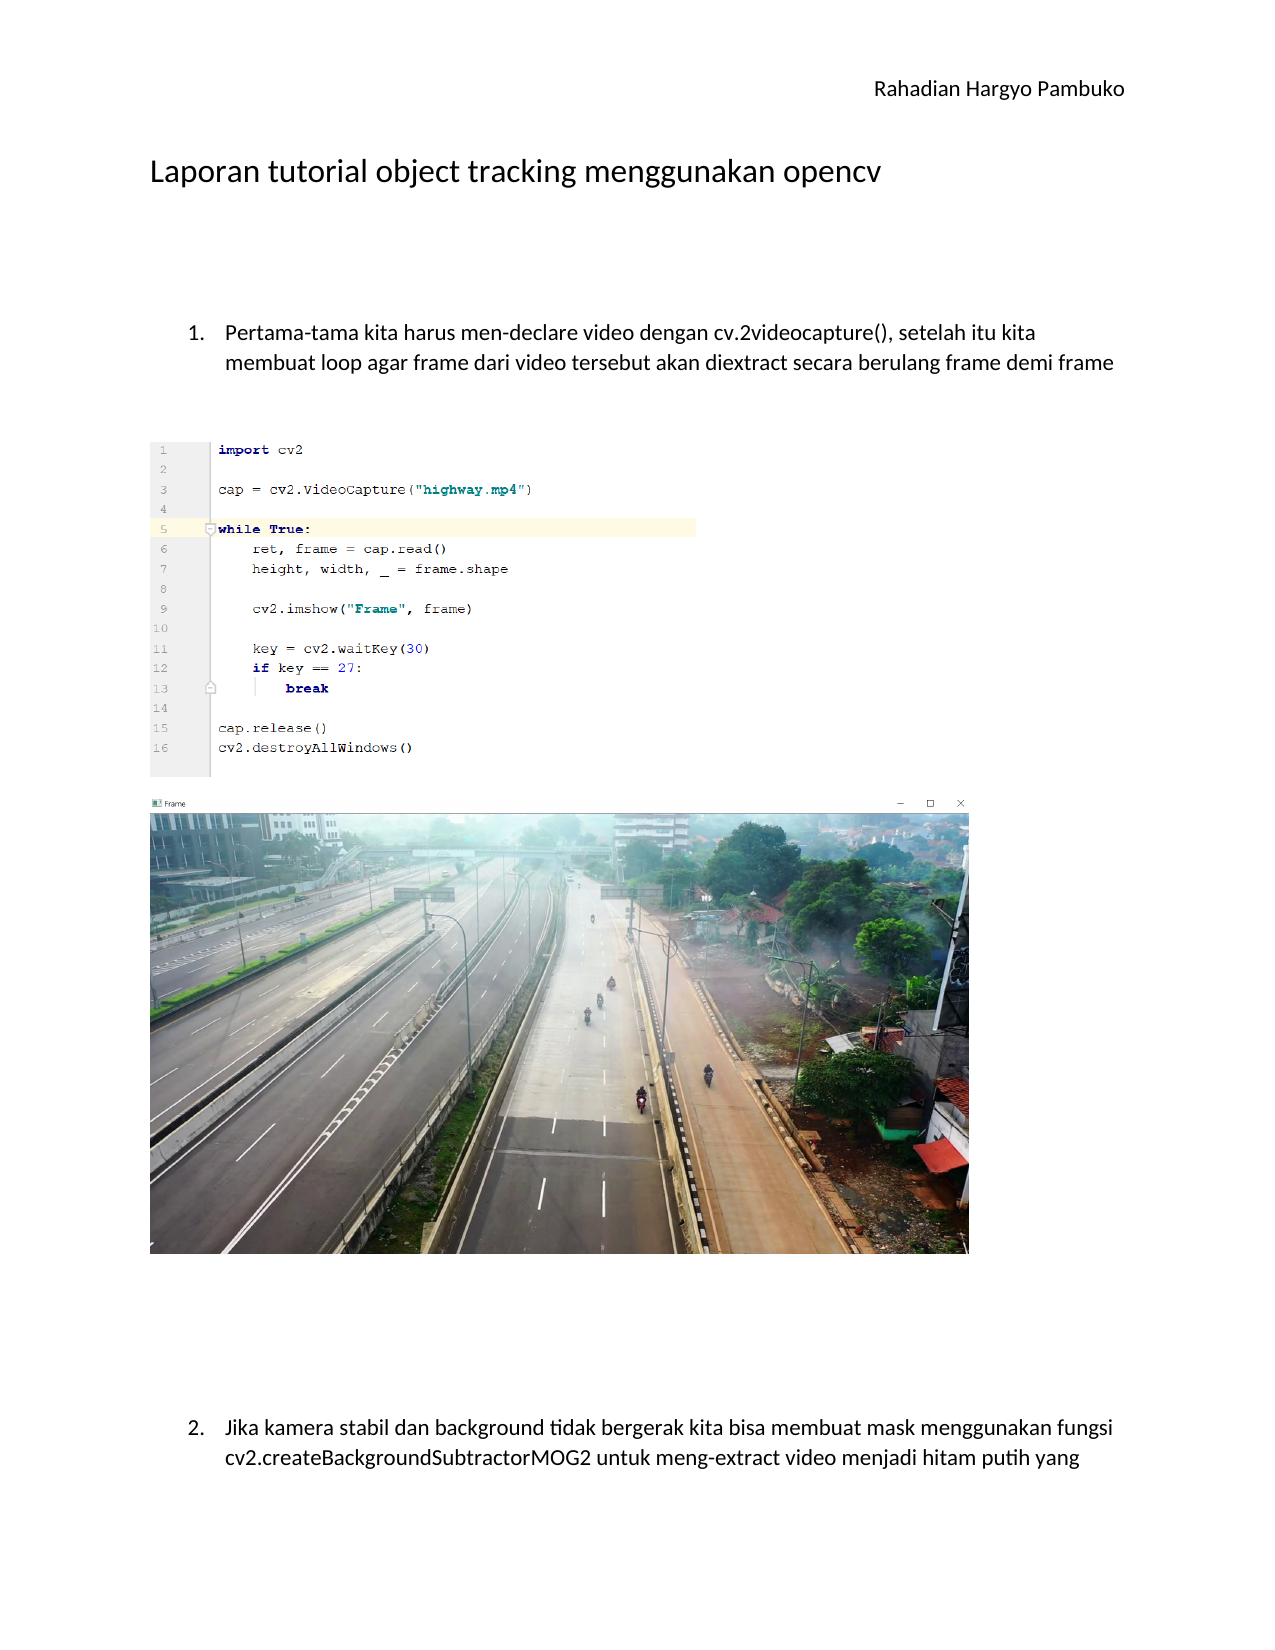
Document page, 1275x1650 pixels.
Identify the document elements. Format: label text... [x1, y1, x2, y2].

list Pertama-tama kita harus men-declare video dengan cv.2videocapture(), setelah itu kita membuat loop agar frame dari video tersebut akan diextract secara berulang frame demi frame [187, 318, 1125, 376]
text Laporan tutorial object tracking menggunakan opencv [150, 150, 1125, 191]
picture [150, 795, 969, 1254]
picture [150, 442, 697, 777]
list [187, 1413, 1125, 1471]
